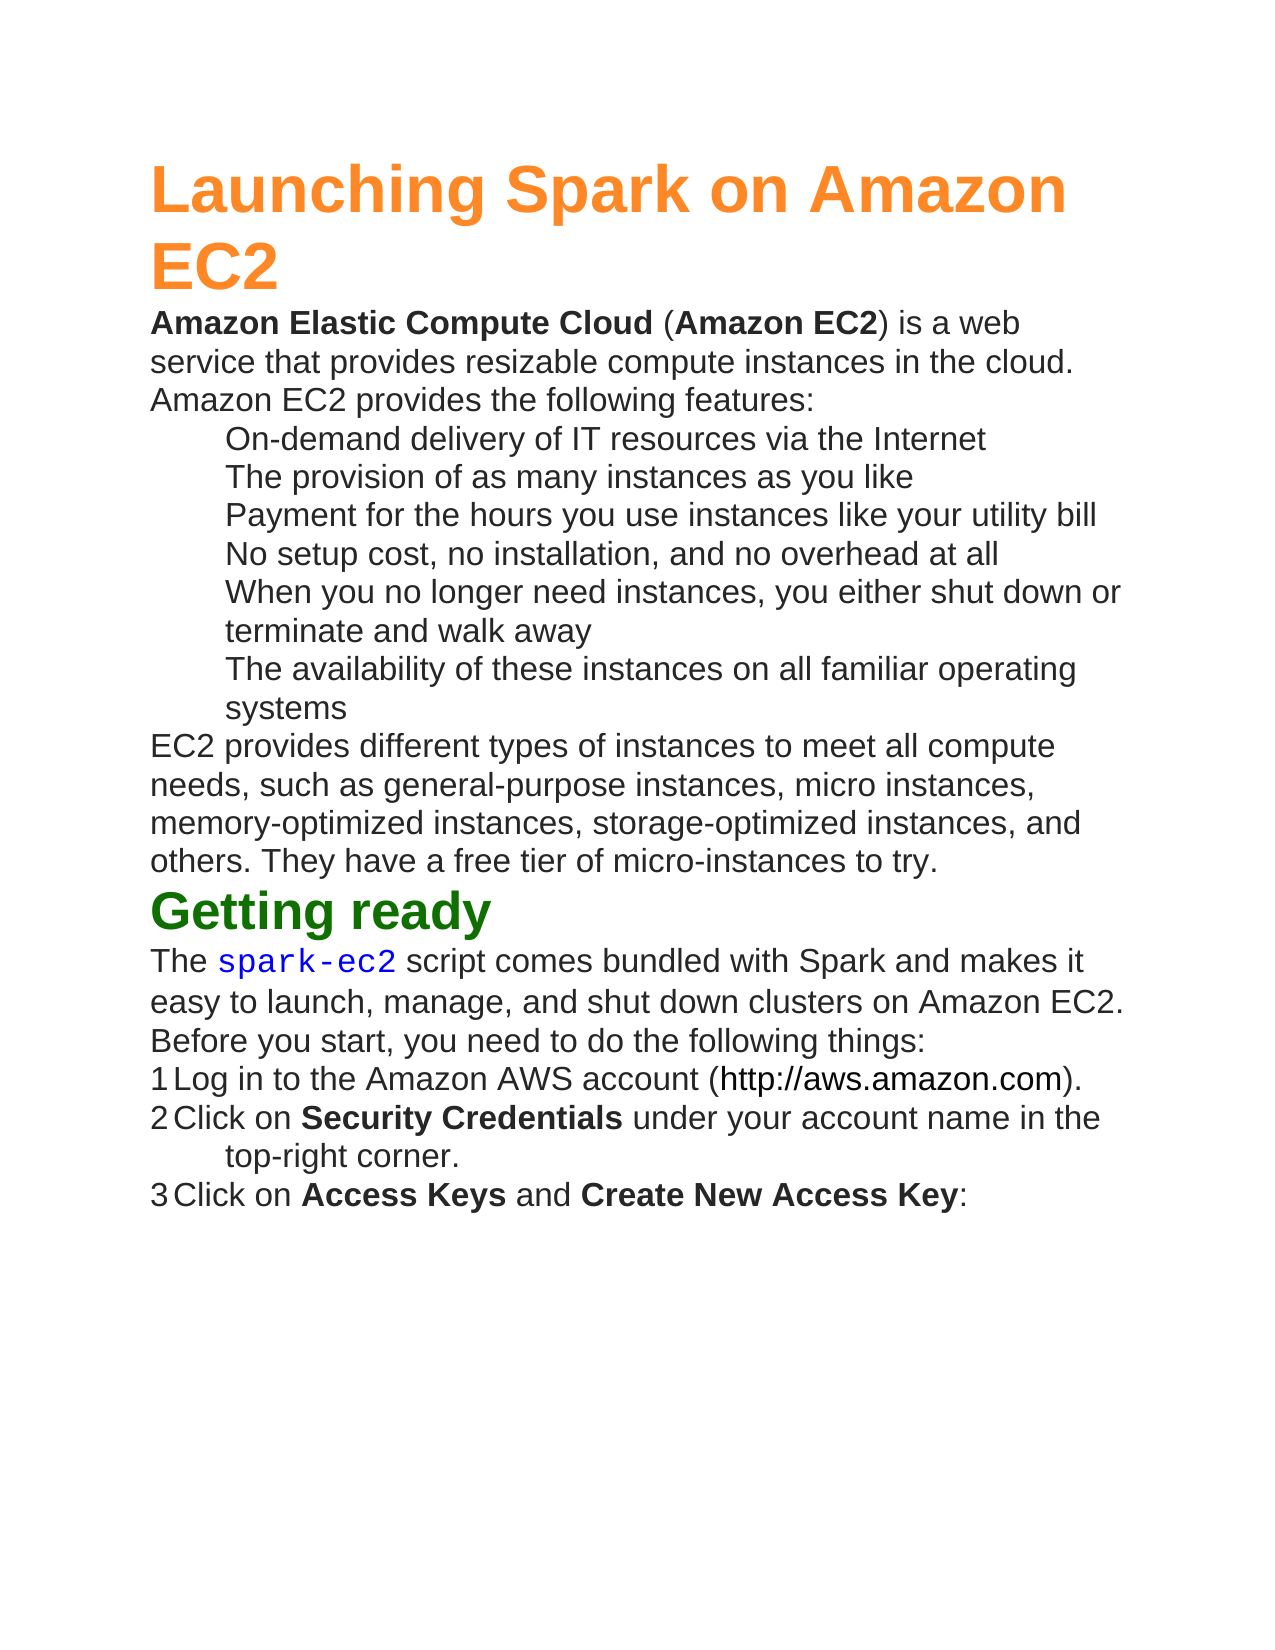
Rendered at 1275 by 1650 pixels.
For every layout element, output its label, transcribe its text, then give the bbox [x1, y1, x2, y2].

list Click on Security Credentials under your account name in the top-right corner. [150, 1098, 1125, 1175]
text Amazon Elastic Compute Cloud (Amazon EC2) is a web service that provides resizable compute instances in the cloud. Amazon EC2 provides the following features: [150, 303, 1125, 419]
list No setup cost, no installation, and no overhead at all [150, 534, 1125, 572]
list The availability of these instances on all familiar operating systems [150, 649, 1125, 726]
text The spark-ec2 script comes bundled with Spark and makes it easy to launch, manage, and shut down clusters on Amazon EC2. [150, 941, 1125, 1021]
text EC2 provides different types of instances to meet all compute needs, such as general-purpose instances, micro instances, memory-optimized instances, storage-optimized instances, and others. They have a free tier of micro-instances to try. [150, 726, 1125, 880]
list When you no longer need instances, you either shut down or terminate and walk away [150, 572, 1125, 649]
text Launching Spark on Amazon EC2 [150, 150, 1125, 303]
list Payment for the hours you use instances like your utility bill [150, 496, 1125, 534]
text Before you start, you need to do the following things: [150, 1021, 1125, 1059]
text Getting ready [150, 880, 1125, 941]
list The provision of as many instances as you like [150, 457, 1125, 496]
list Log in to the Amazon AWS account (http://aws.amazon.com). [150, 1059, 1125, 1098]
list Click on Access Keys and Create New Access Key: [150, 1175, 1125, 1213]
list On-demand delivery of IT resources via the Internet [150, 419, 1125, 457]
